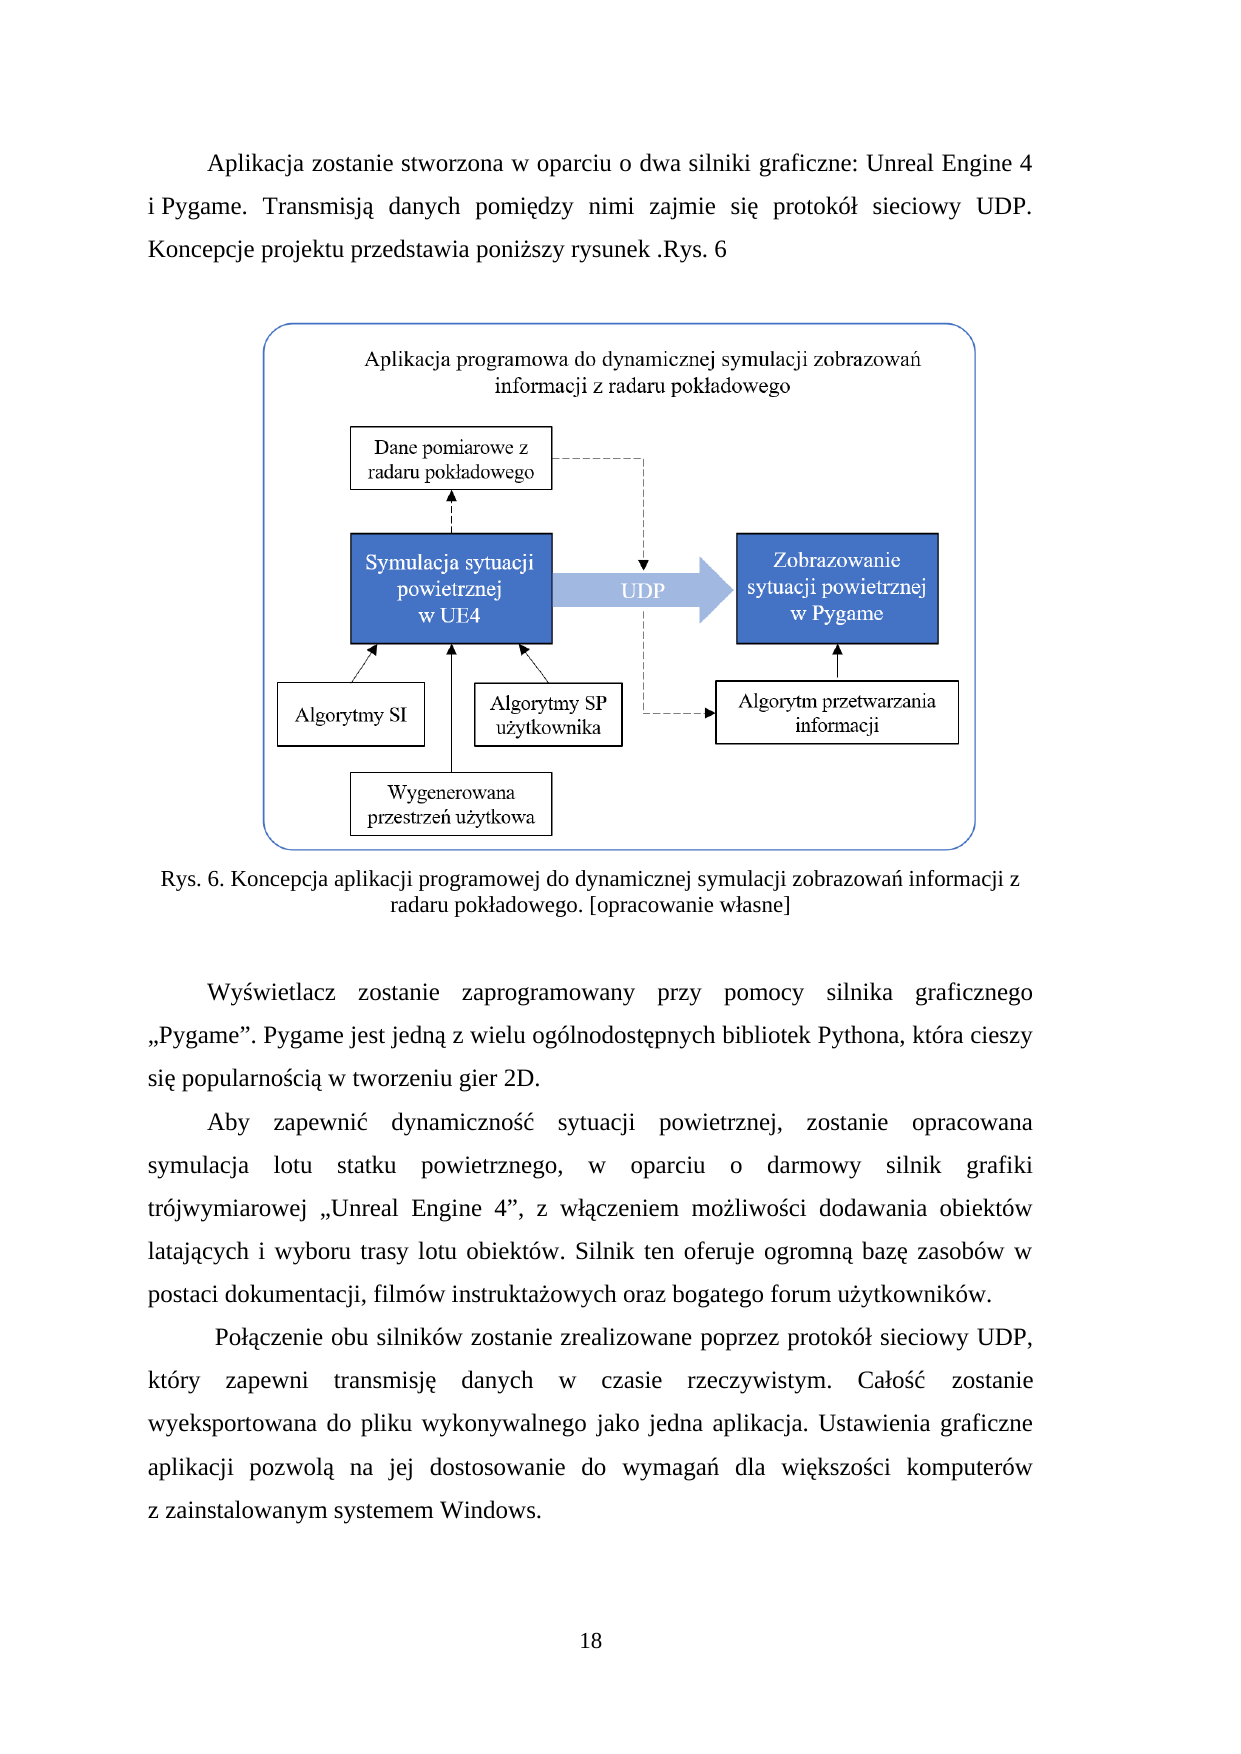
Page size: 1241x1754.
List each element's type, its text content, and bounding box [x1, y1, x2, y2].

text Aplikacja zostanie stworzona w oparciu o dwa silniki graficzne: Unreal Engine 4 i Pygame. Transmisją danych pomiędzy nimi zajmie się protokół sieciowy UDP. Koncepcje projektu przedstawia poniższy rysunek .Rys. 6 [148, 148, 1033, 263]
picture [260, 320, 980, 852]
text Połączenie obu silników zostanie zrealizowane poprzez protokół sieciowy UDP, który zapewni transmisję danych w czasie rzeczywistym. Całość zostanie wyeksportowana do pliku wykonywalnego jako jedna aplikacja. Ustawienia graficzne aplikacji pozwolą na jej dostosowanie do wymagań dla większości komputerów z zainstalowanym systemem Windows. [148, 1322, 1033, 1523]
text Aby zapewnić dynamiczność sytuacji powietrznej, zostanie opracowana symulacja lotu statku powietrznego, w oparciu o darmowy silnik grafiki trójwymiarowej „Unreal Engine 4”, z włączeniem możliwości dodawania obiektów latających i wyboru trasy lotu obiektów. Silnik ten oferuje ogromną bazę zasobów w postaci dokumentacji, filmów instruktażowych oraz bogatego forum użytkowników. [148, 1107, 1033, 1308]
text Wyświetlacz zostanie zaprogramowany przy pomocy silnika graficznego „Pygame”. Pygame jest jedną z wielu ogólnodostępnych bibliotek Pythona, która cieszy się popularnością w tworzeniu gier 2D. [148, 977, 1033, 1092]
